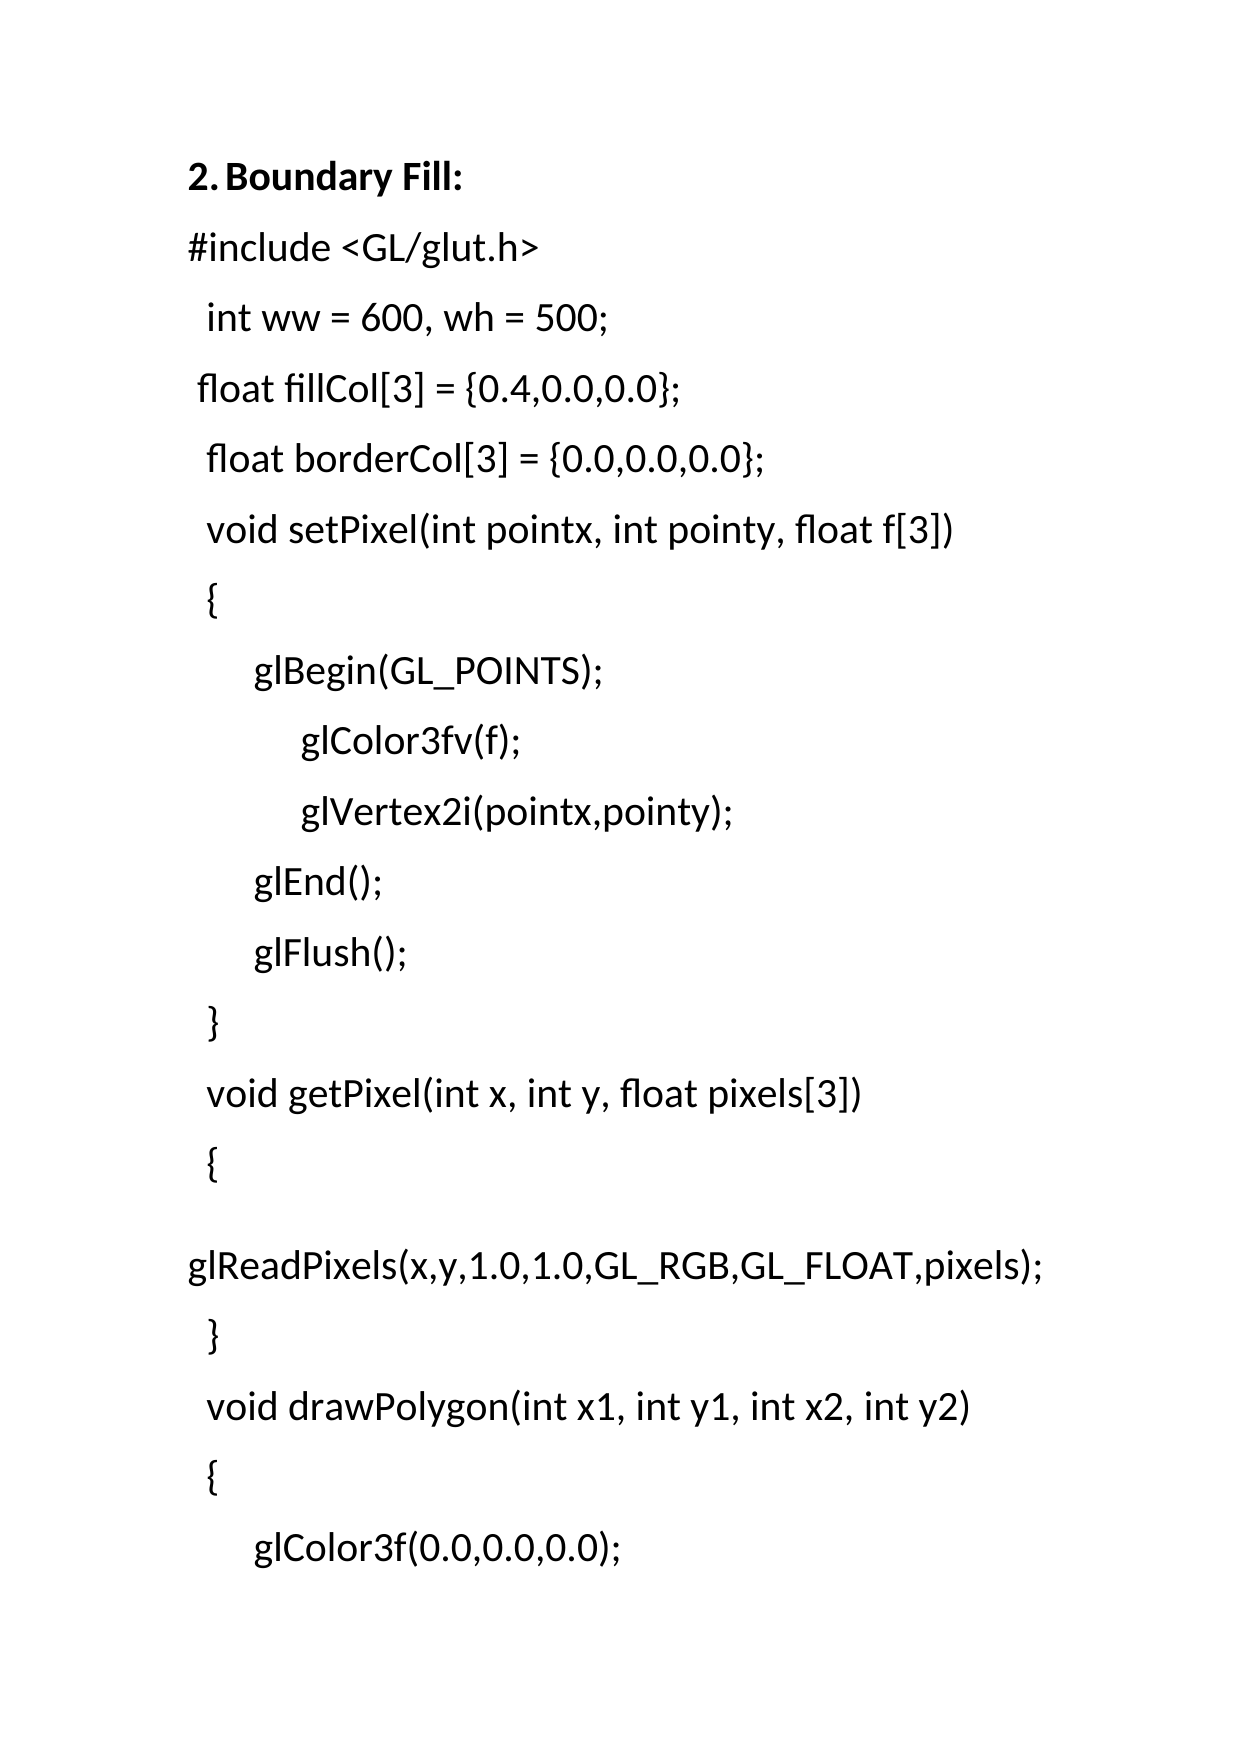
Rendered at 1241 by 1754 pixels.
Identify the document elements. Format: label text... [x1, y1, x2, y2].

list Boundary Fill: [187, 150, 1090, 201]
text glVertex2i(pointx,pointy); [187, 785, 1090, 836]
text } [187, 996, 1090, 1047]
text void getPixel(int x, int y, float pixels[3]) [187, 1067, 1090, 1118]
text { [187, 1450, 1090, 1501]
text int ww = 600, wh = 500; [187, 291, 1090, 342]
text void drawPolygon(int x1, int y1, int x2, int y2) [187, 1380, 1090, 1431]
text void setPixel(int pointx, int pointy, float f[3]) [187, 503, 1090, 553]
text float fillCol[3] = {0.4,0.0,0.0}; [187, 362, 1090, 412]
text glColor3f(0.0,0.0,0.0); [187, 1521, 1090, 1572]
text float borderCol[3] = {0.0,0.0,0.0}; [187, 432, 1090, 483]
text { [187, 1137, 1090, 1188]
text { [187, 573, 1090, 624]
text #include <GL/glut.h> [187, 221, 1090, 271]
text } [187, 1309, 1090, 1360]
text glEnd(); [187, 855, 1090, 906]
text glReadPixels(x,y,1.0,1.0,GL_RGB,GL_FLOAT,pixels); [187, 1208, 1090, 1290]
text glBegin(GL_POINTS); [187, 644, 1090, 694]
text glFlush(); [187, 926, 1090, 977]
text glColor3fv(f); [187, 714, 1090, 765]
